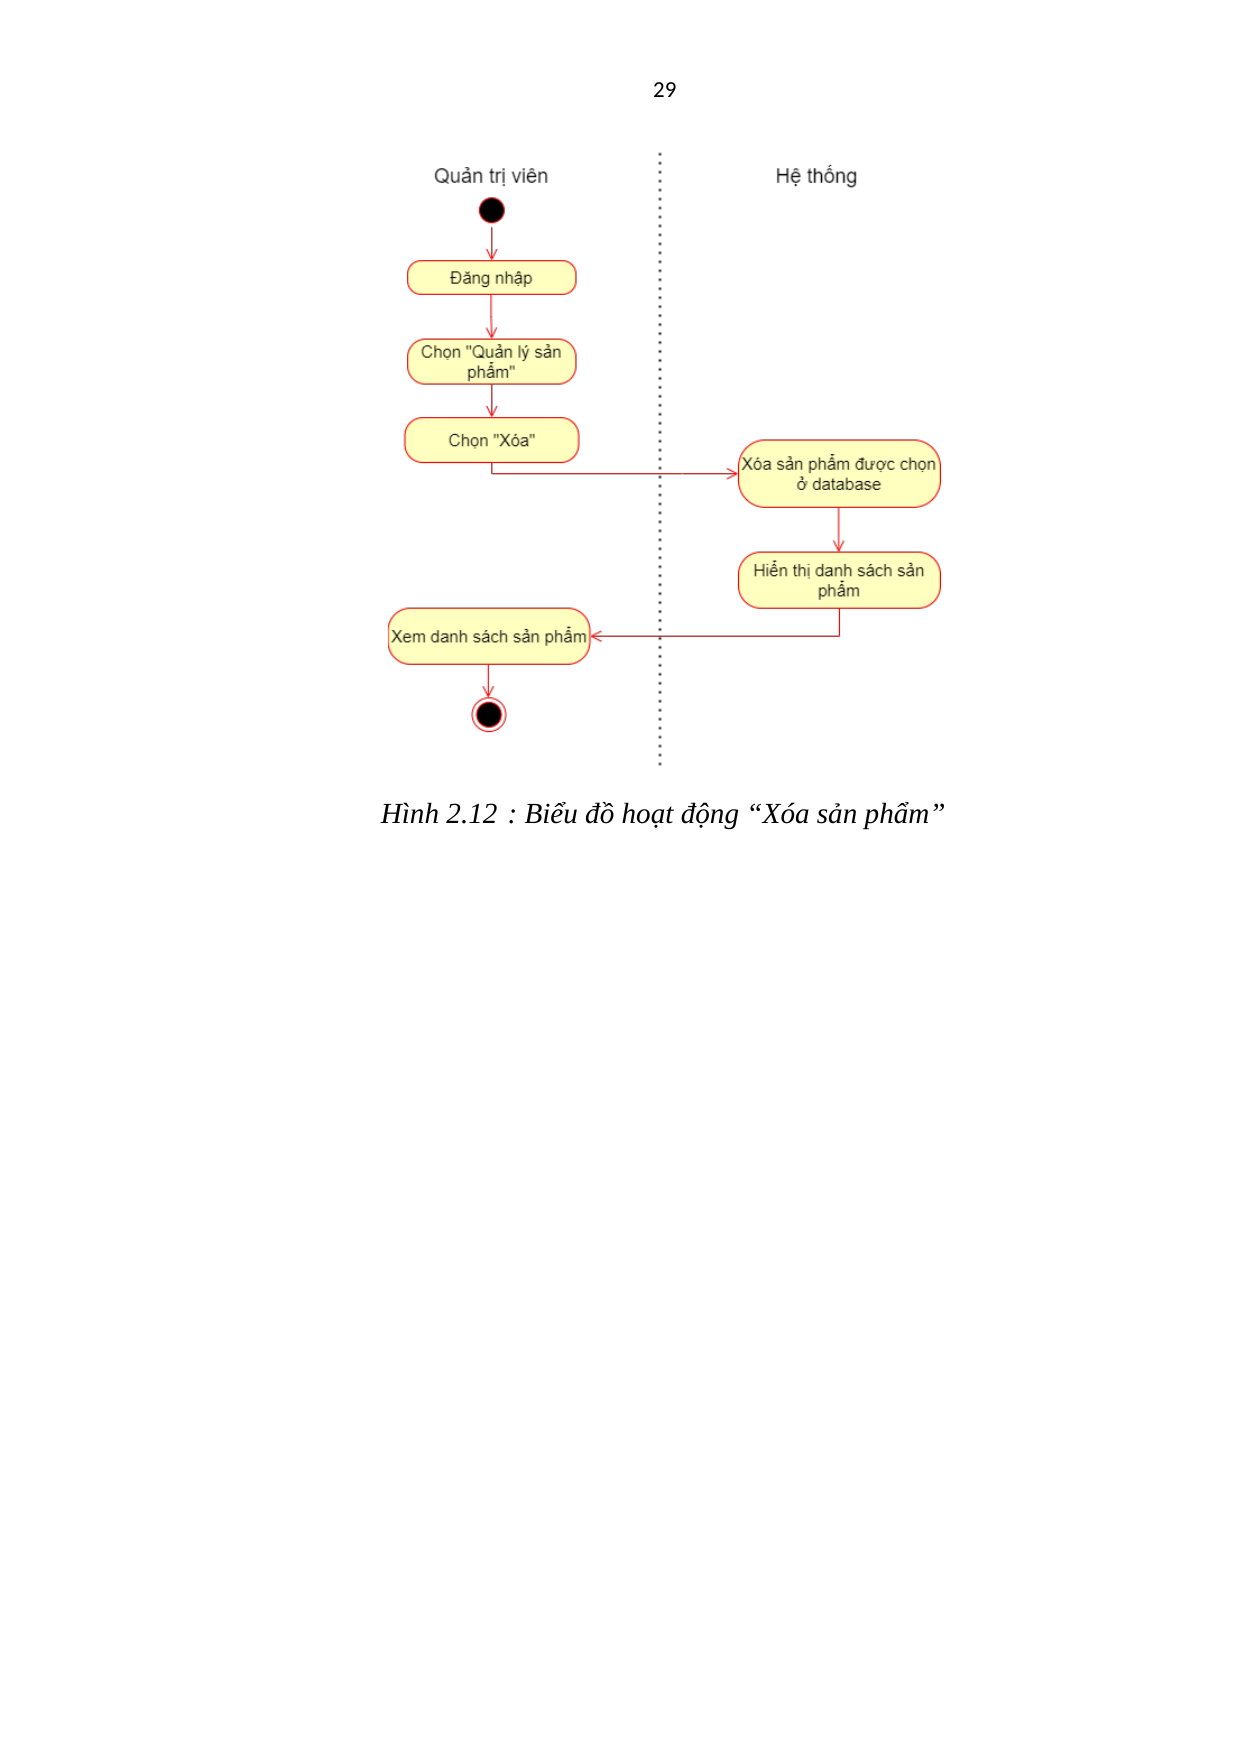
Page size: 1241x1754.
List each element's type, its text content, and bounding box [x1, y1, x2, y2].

text Hình 2.12 : Biểu đồ hoạt động “Xóa sản phẩm” [207, 796, 1122, 830]
picture [387, 147, 941, 768]
